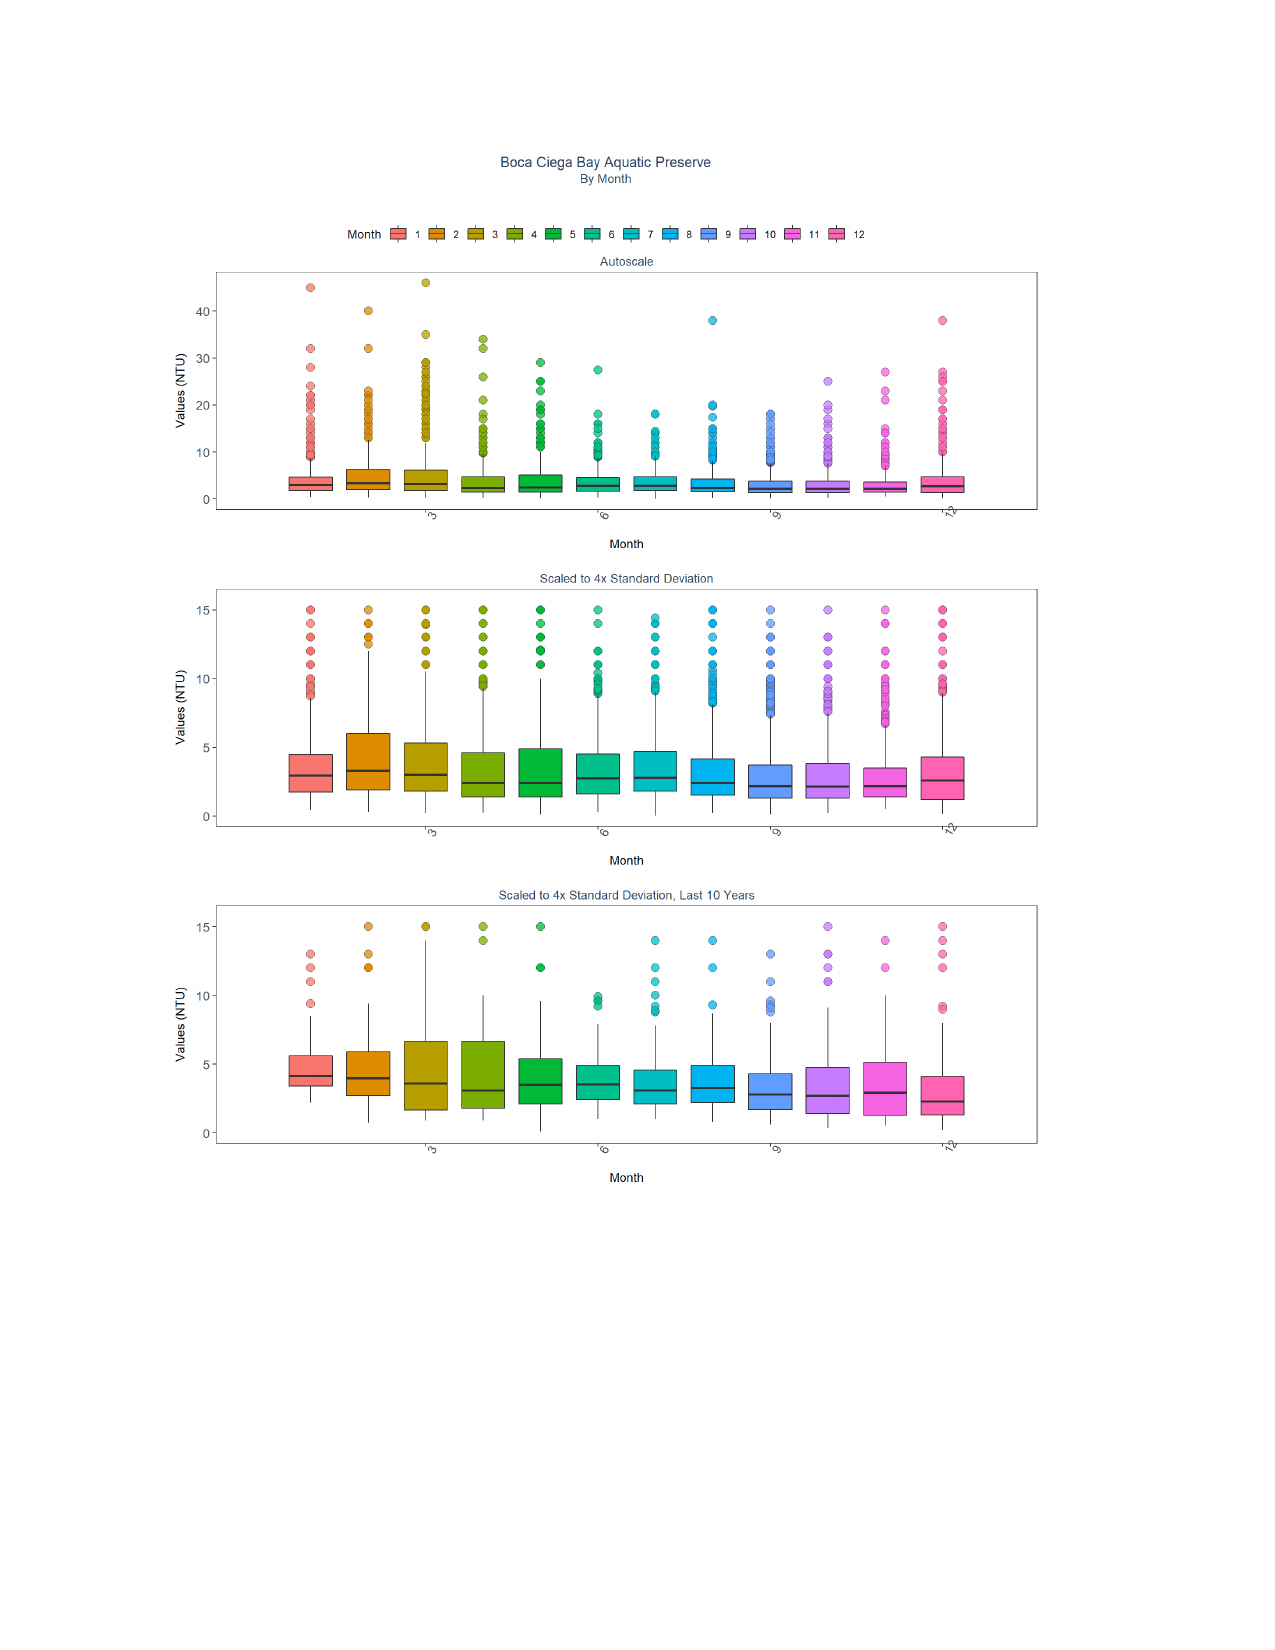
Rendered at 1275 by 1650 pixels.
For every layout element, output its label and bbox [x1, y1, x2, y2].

picture [168, 150, 1044, 1200]
